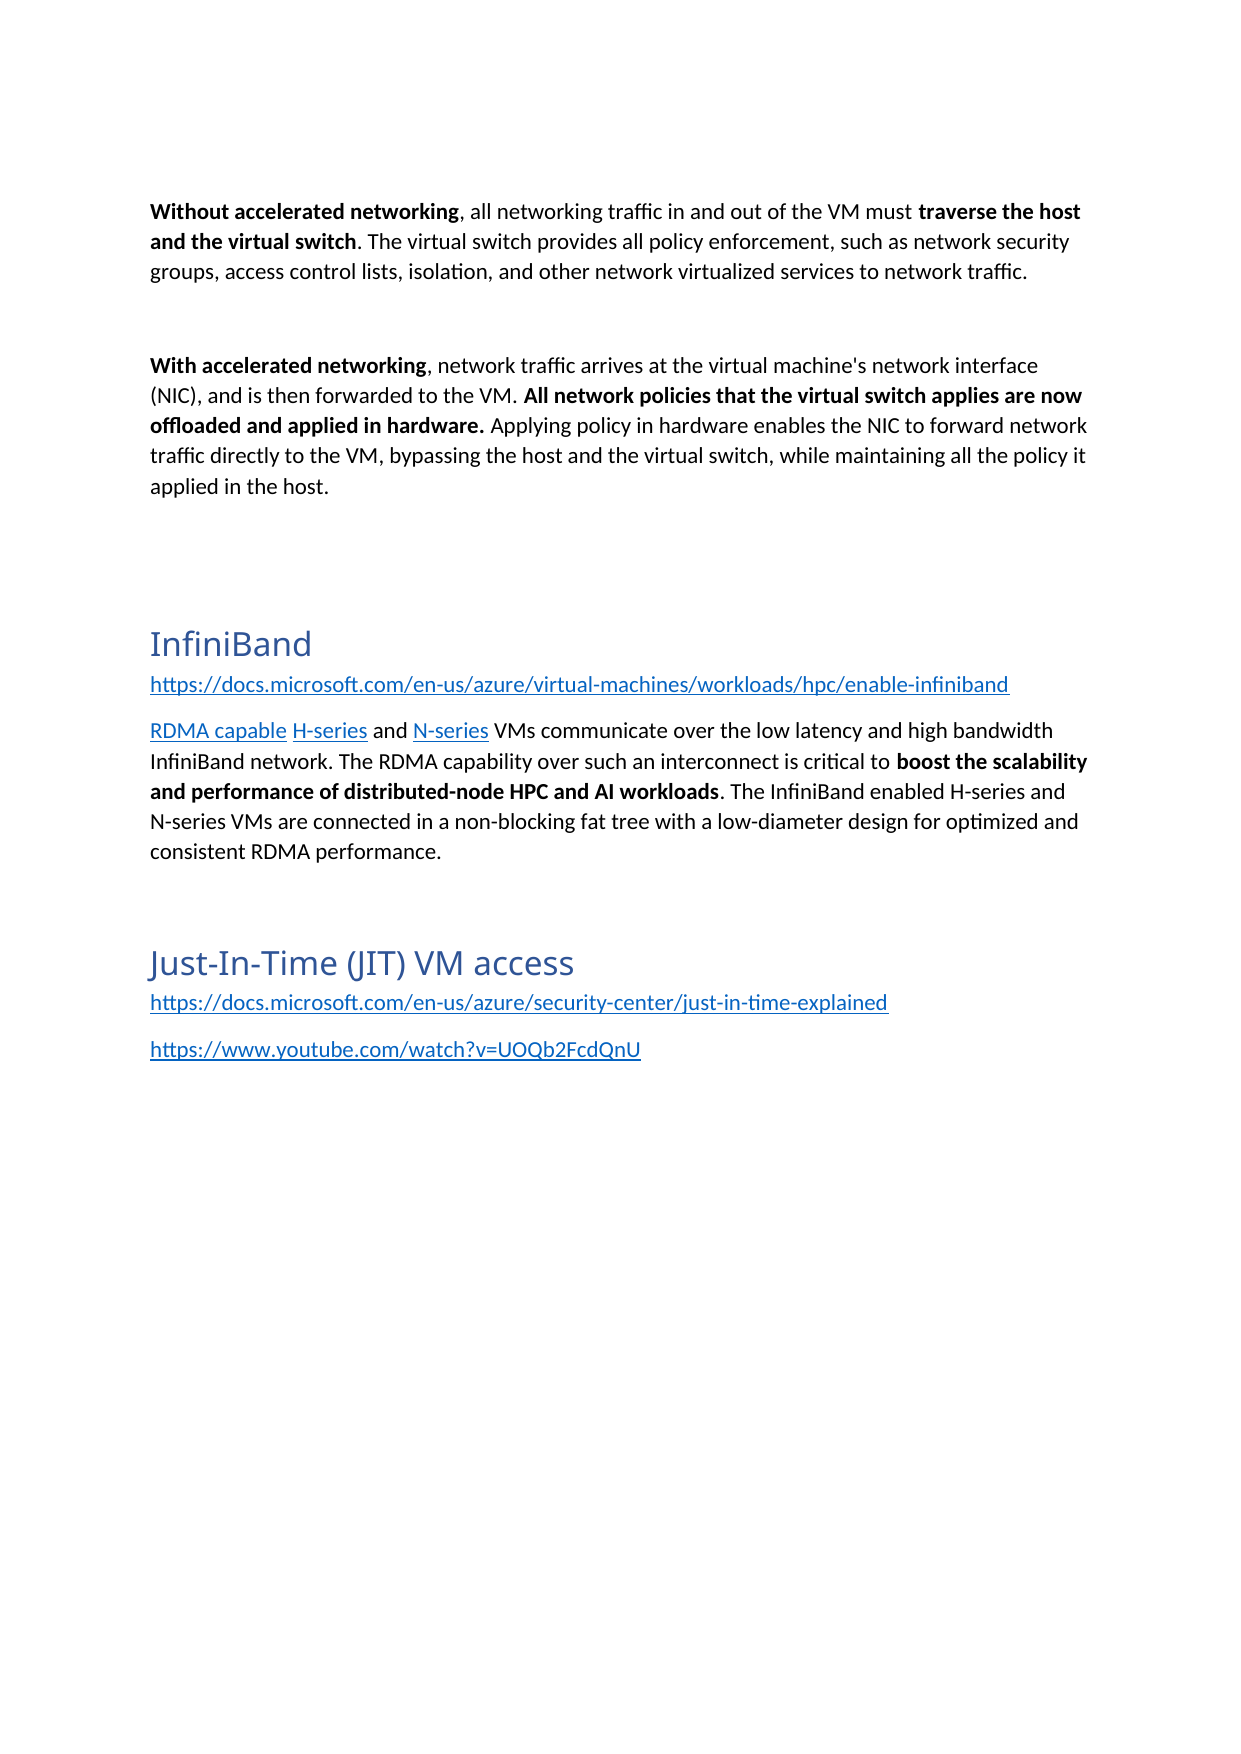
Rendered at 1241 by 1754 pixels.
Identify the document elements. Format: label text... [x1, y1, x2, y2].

text https://docs.microsoft.com/en-us/azure/security-center/just-in-time-explained [150, 988, 1090, 1017]
text https://www.youtube.com/watch?v=UOQb2FcdQnU [150, 1035, 1090, 1063]
text RDMA capable H-series and N-series VMs communicate over the low latency and high bandwidth InfiniBand network. The RDMA capability over such an interconnect is critical to boost the scalability and performance of distributed-node HPC and AI workloads. The InfiniBand enabled H-series and N-series VMs are connected in a non-blocking fat tree with a low-diameter design for optimized and consistent RDMA performance. [150, 717, 1090, 866]
subtitle InfiniBand [150, 621, 1090, 666]
text Without accelerated networking, all networking traffic in and out of the VM must traverse the host and the virtual switch. The virtual switch provides all policy enforcement, such as network security groups, access control lists, isolation, and other network virtualized services to network traffic. [150, 197, 1090, 285]
text https://docs.microsoft.com/en-us/azure/virtual-machines/workloads/hpc/enable-infiniband [150, 670, 1090, 698]
text With accelerated networking, network traffic arrives at the virtual machine's network interface (NIC), and is then forwarded to the VM. All network policies that the virtual switch applies are now offloaded and applied in hardware. Applying policy in hardware enables the NIC to forward network traffic directly to the VM, bypassing the host and the virtual switch, while maintaining all the policy it applied in the host. [150, 351, 1090, 500]
subtitle Just-In-Time (JIT) VM access [150, 939, 1090, 985]
